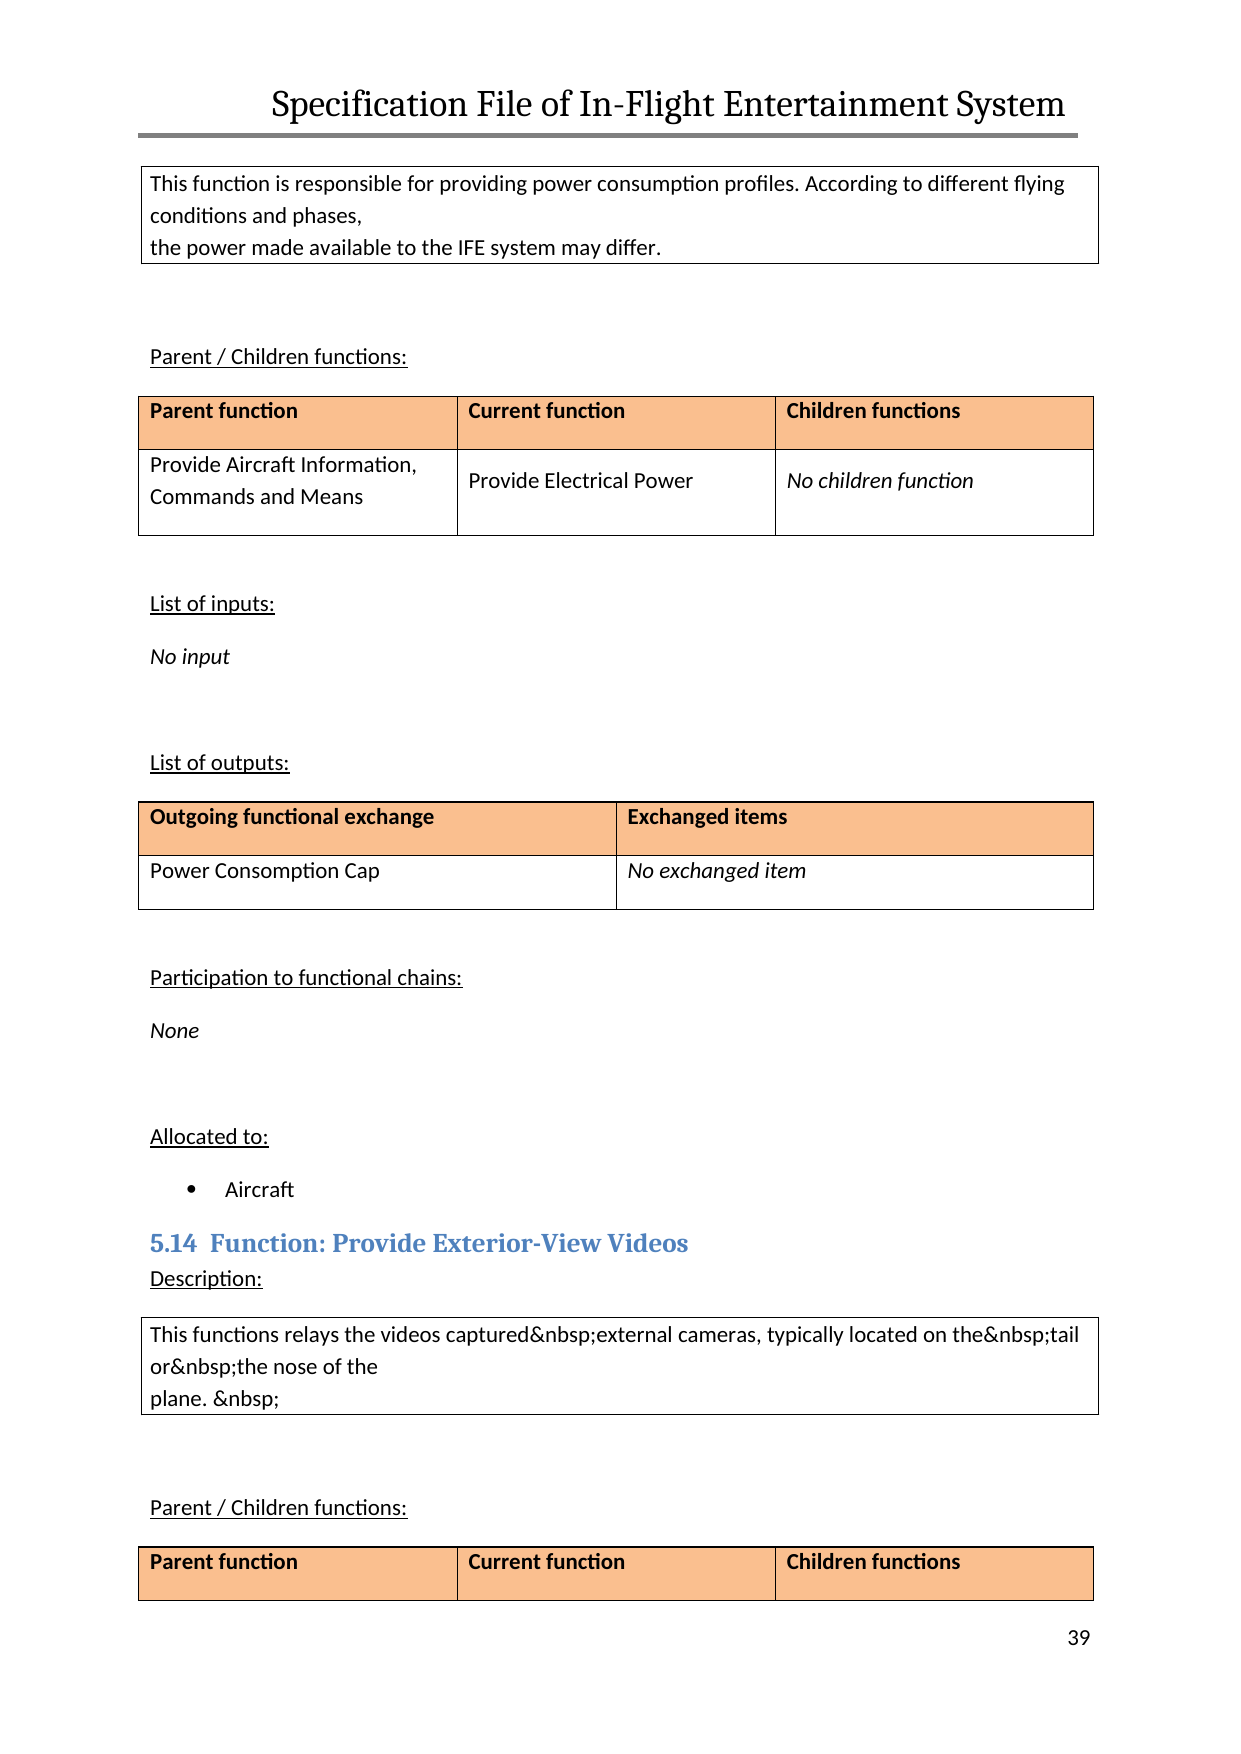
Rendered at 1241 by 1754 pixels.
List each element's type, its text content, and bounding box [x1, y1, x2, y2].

table_header Current function [458, 1548, 775, 1600]
table_header Outgoing functional exchange [139, 803, 616, 855]
table_header Current function [458, 397, 775, 449]
table_header Power Consomption Cap [139, 856, 616, 909]
text Parent / Children functions: [150, 342, 1090, 371]
table_header Parent function [139, 397, 457, 449]
text No input [150, 642, 1090, 670]
table_header No exchanged item [617, 856, 1093, 909]
table_header Children functions [776, 1548, 1093, 1600]
table_cell Provide Aircraft Information, Commands and Means [139, 450, 457, 535]
text Participation to functional chains: [150, 963, 1090, 991]
text This function is responsible for providing power consumption profiles. According to different flying conditions and phases, the power made available to the IFE system may differ. [142, 167, 1098, 263]
text None [150, 1016, 1090, 1044]
text Allocated to: [150, 1122, 1090, 1150]
table_header Parent function [139, 1548, 457, 1600]
table_header Exchanged items [617, 803, 1093, 855]
text Parent / Children functions: [150, 1493, 1090, 1521]
text List of inputs: [150, 589, 1090, 617]
text List of outputs: [150, 748, 1090, 776]
list Aircraft [187, 1175, 1090, 1203]
text Description: [150, 1264, 1090, 1292]
table_header Children functions [776, 397, 1093, 449]
table_cell No children function [776, 450, 1093, 535]
subtitle Function: Provide Exterior-View Videos [150, 1228, 1090, 1259]
table_cell Provide Electrical Power [458, 450, 775, 535]
text This functions relays the videos captured&nbsp;external cameras, typically located on the&nbsp;tail or&nbsp;the nose of the plane. &nbsp; [142, 1318, 1098, 1414]
